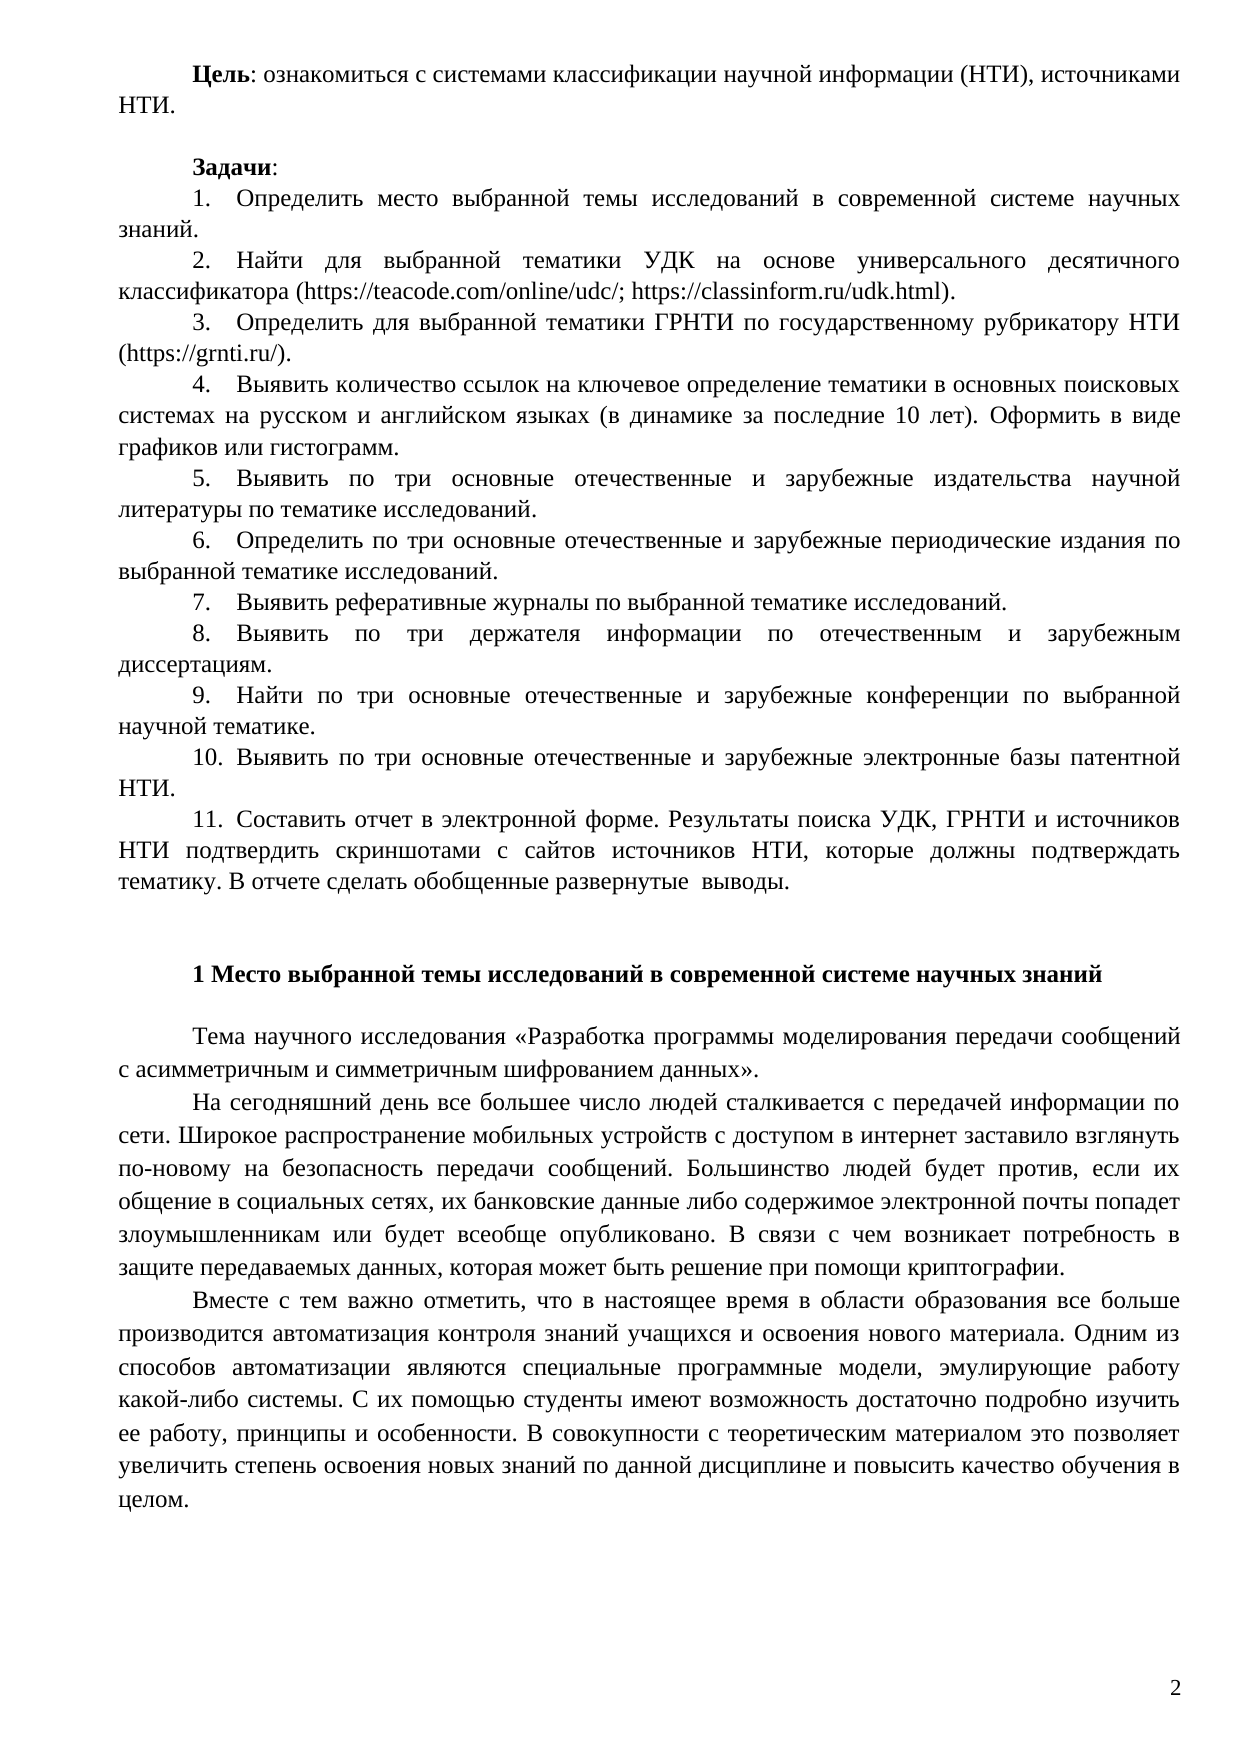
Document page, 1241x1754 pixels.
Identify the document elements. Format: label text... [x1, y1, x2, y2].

text Вместе с тем важно отметить, что в настоящее время в области образования все больше производится автоматизация контроля знаний учащихся и освоения нового материала. Одним из способов автоматизации являются специальные программные модели, эмулирующие работу какой-либо системы. С их помощью студенты имеют возможность достаточно подробно изучить ее работу, принципы и особенности. В совокупности с теоретическим материалом это позволяет увеличить степень освоения новых знаний по данной дисциплине и повысить качество обучения в целом. [118, 1286, 1181, 1512]
list Выявить количество ссылок на ключевое определение тематики в основных поисковых системах на русском и английском языках (в динамике за последние 10 лет). Оформить в виде графиков или гистограмм. [118, 369, 1181, 460]
list Найти по три основные отечественные и зарубежные конференции по выбранной научной тематике. [118, 680, 1181, 740]
list Определить по три основные отечественные и зарубежные периодические издания по выбранной тематике исследований. [118, 525, 1181, 584]
list Определить место выбранной темы исследований в современной системе научных знаний. [118, 183, 1181, 243]
list Выявить по три основные отечественные и зарубежные электронные базы патентной НТИ. [118, 742, 1181, 802]
text На сегодняшний день все большее число людей сталкивается с передачей информации по сети. Широкое распространение мобильных устройств с доступом в интернет заставило взглянуть по-новому на безопасность передачи сообщений. Большинство людей будет против, если их общение в социальных сетях, их банковские данные либо содержимое электронной почты попадет злоумышленникам или будет всеобще опубликовано. В связи с чем возникает потребность в защите передаваемых данных, которая может быть решение при помощи криптографии. [118, 1087, 1181, 1281]
text Цель: ознакомиться с системами классификации научной информации (НТИ), источниками НТИ. [118, 59, 1181, 119]
list Найти для выбранной тематики УДК на основе универсального десятичного классификатора (https://teacode.com/online/udc/; https://classinform.ru/udk.html). [118, 245, 1181, 305]
list Выявить реферативные журналы по выбранной тематике исследований. [118, 587, 1181, 616]
list Составить отчет в электронной форме. Результаты поиска УДК, ГРНТИ и источников НТИ подтвердить скриншотами с сайтов источников НТИ, которые должны подтверждать тематику. В отчете сделать обобщенные развернутые выводы. [118, 804, 1181, 895]
list Выявить по три основные отечественные и зарубежные издательства научной литературы по тематике исследований. [118, 463, 1181, 522]
list Определить для выбранной тематики ГРНТИ по государственному рубрикатору НТИ (https://grnti.ru/). [118, 307, 1181, 367]
text Тема научного исследования «Разработка программы моделирования передачи сообщений с асимметричным и симметричным шифрованием данных». [118, 1021, 1181, 1083]
text 1 Место выбранной темы исследований в современной системе научных знаний [118, 959, 1181, 988]
text Задачи: [118, 152, 1181, 181]
list Выявить по три держателя информации по отечественным и зарубежным диссертациям. [118, 618, 1181, 678]
